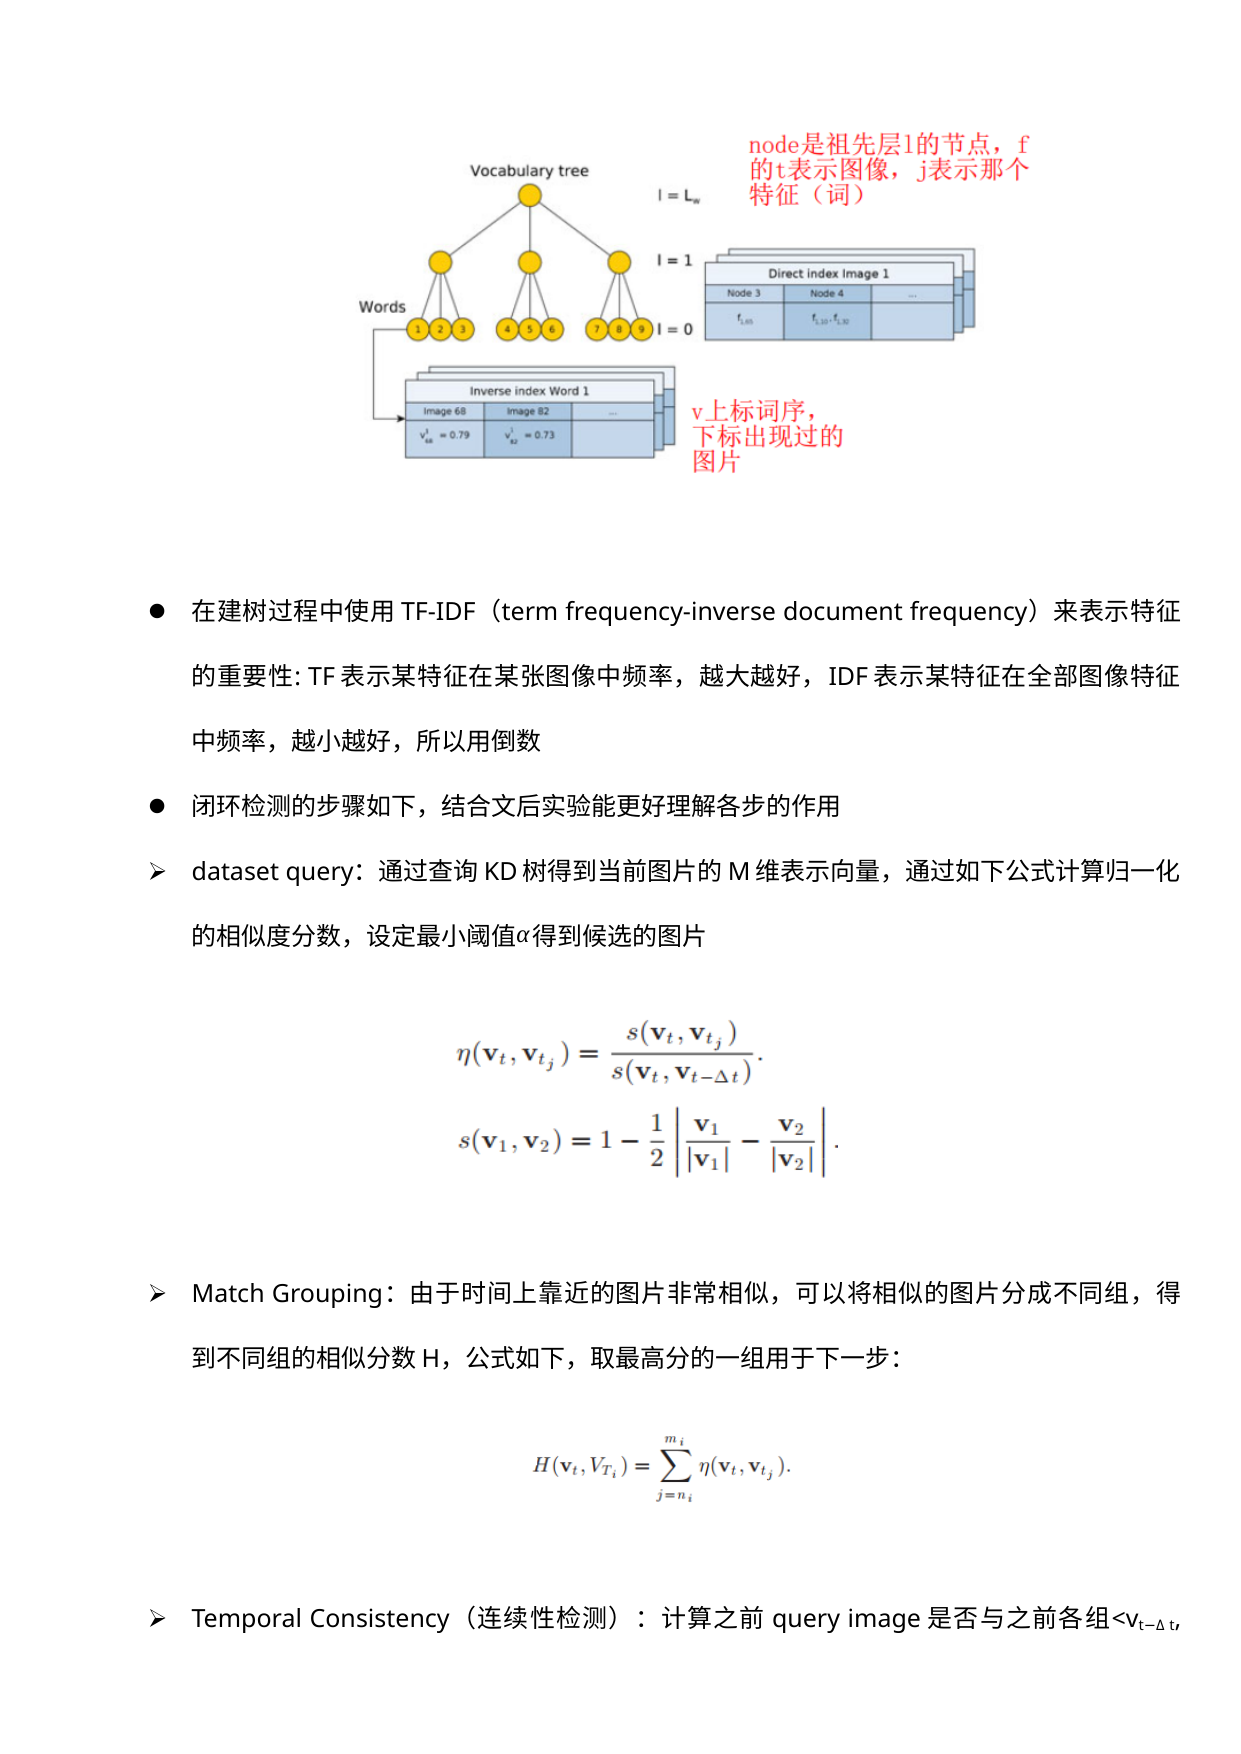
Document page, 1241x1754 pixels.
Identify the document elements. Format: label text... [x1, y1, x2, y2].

picture [350, 122, 1046, 482]
picture [444, 1100, 838, 1183]
list Match Grouping：由于时间上靠近的图片非常相似，可以将相似的图片分成不同组，得到不同组的相似分数H，公式如下，取最高分的一组用于下一步： [148, 1259, 1181, 1389]
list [148, 1584, 1181, 1649]
list 闭环检测的步骤如下，结合文后实验能更好理解各步的作用 [148, 772, 1181, 837]
picture [529, 1432, 794, 1506]
list dataset query：通过查询KD树得到当前图片的M维表示向量，通过如下公式计算归一化的相似度分数，设定最小阈值得到候选的图片 [148, 837, 1181, 967]
list 在建树过程中使用TF-IDF（term frequency-inverse document frequency）来表示特征的重要性: TF表示某特征在某张图像中频率，越大越好，IDF表示某特征在全部图像特征中频率，越小越好，所以用倒数 [148, 577, 1181, 772]
picture [432, 1015, 772, 1093]
